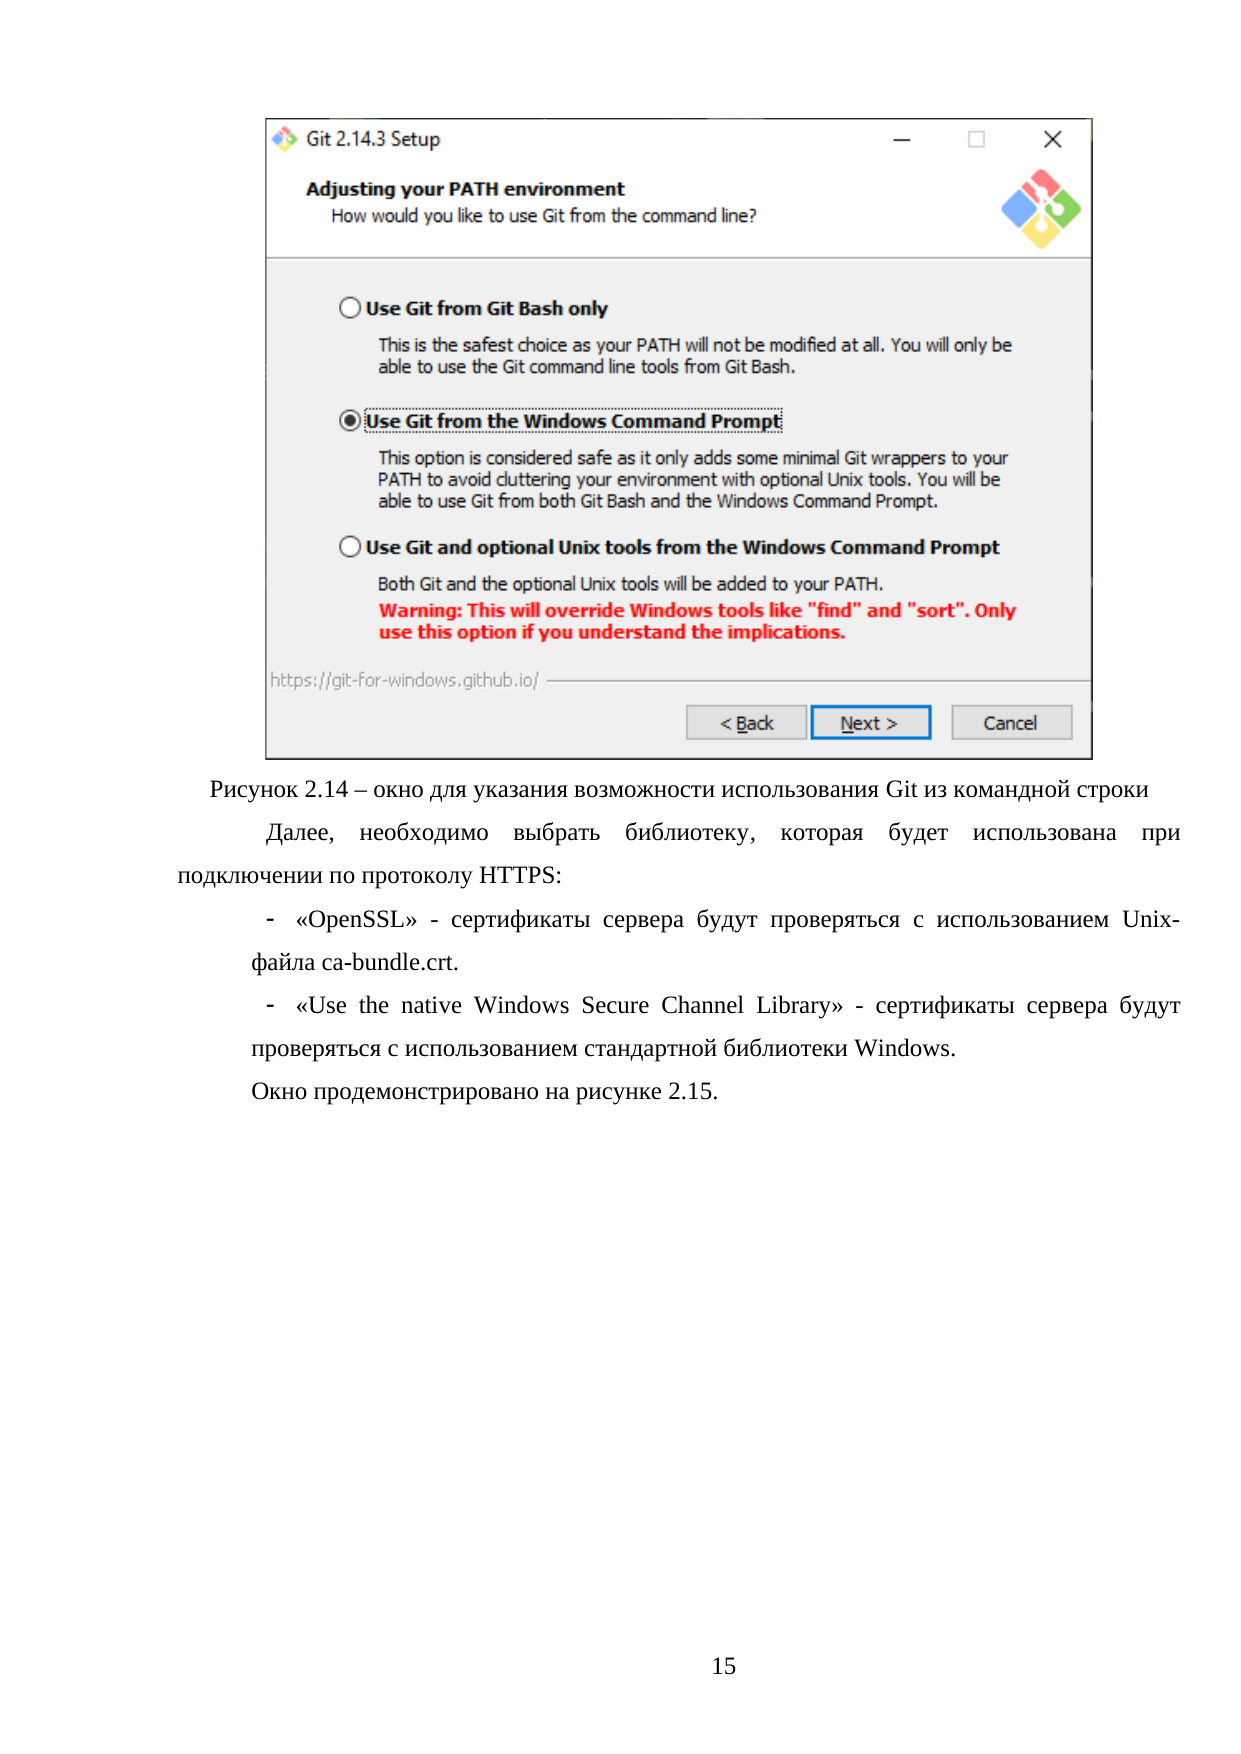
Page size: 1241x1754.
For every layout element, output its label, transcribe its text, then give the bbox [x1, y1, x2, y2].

text Далее, необходимо выбрать библиотеку, которая будет использована при подключении по протоколу HTTPS: [177, 817, 1181, 889]
picture [265, 118, 1093, 760]
text Окно продемонстрировано на рисунке 2.15. [177, 1076, 1181, 1105]
list «Use the native Windows Secure Channel Library» - сертификаты сервера будут проверяться с использованием стандартной библиотеки Windows. [251, 990, 1181, 1062]
text Рисунок 2.14 – окно для указания возможности использования Git из командной строки [177, 774, 1181, 803]
list «OpenSSL» - сертификаты сервера будут проверяться с использованием Unix-файла ca-bundle.crt. [251, 904, 1181, 976]
